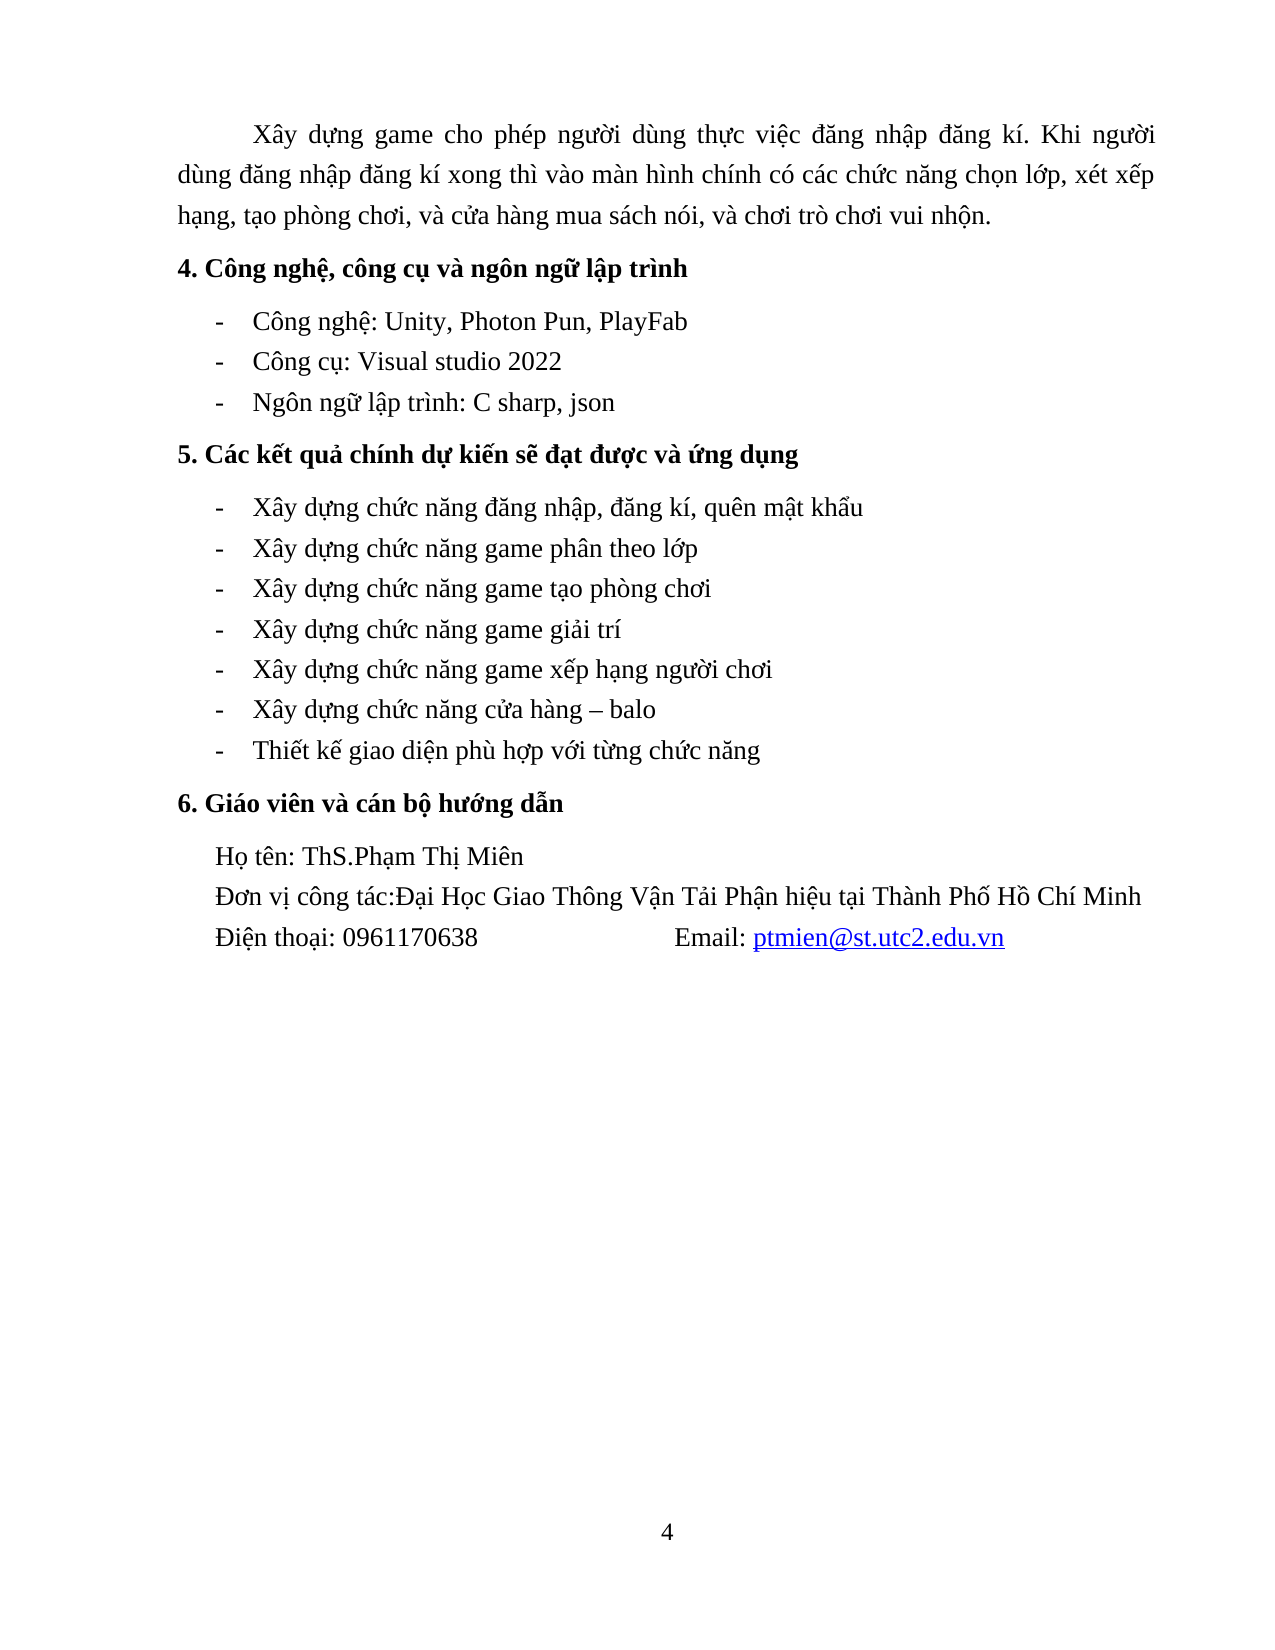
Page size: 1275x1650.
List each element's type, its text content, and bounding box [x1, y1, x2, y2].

list Xây dựng chức năng game xếp hạng người chơi [215, 653, 1157, 684]
list Thiết kế giao diện phù hợp với từng chức năng [215, 734, 1157, 765]
list Xây dựng chức năng game giải trí [215, 613, 1157, 644]
text Công nghệ, công cụ và ngôn ngữ lập trình [177, 252, 1157, 283]
list Họ tên: ThS.Phạm Thị Miên [177, 840, 1157, 871]
list Xây dựng chức năng đăng nhập, đăng kí, quên mật khẩu [215, 491, 1157, 523]
list Công cụ: Visual studio 2022 [215, 345, 1157, 376]
list Xây dựng chức năng cửa hàng – balo [215, 693, 1157, 725]
list Xây dựng game cho phép người dùng thực việc đăng nhập đăng kí. Khi người dùng đăng nhập đăng kí xong thì vào màn hình chính có các chức năng chọn lớp, xét xếp hạng, tạo phòng chơi, và cửa hàng mua sách nói, và chơi trò chơi vui nhộn. [177, 118, 1157, 230]
list Ngôn ngữ lập trình: C sharp, json [215, 386, 1157, 417]
list Công nghệ: Unity, Photon Pun, PlayFab [215, 305, 1157, 336]
text Các kết quả chính dự kiến sẽ đạt được và ứng dụng [177, 438, 1157, 470]
list Xây dựng chức năng game phân theo lớp [215, 532, 1157, 563]
list Đơn vị công tác:Đại Học Giao Thông Vận Tải Phận hiệu tại Thành Phố Hồ Chí Minh [177, 880, 1157, 911]
text Giáo viên và cán bộ hướng dẫn [177, 787, 1157, 818]
list Xây dựng chức năng game tạo phòng chơi [215, 572, 1157, 603]
list Điện thoại: 0961170638 Email: ptmien@st.utc2.edu.vn [177, 921, 1157, 952]
